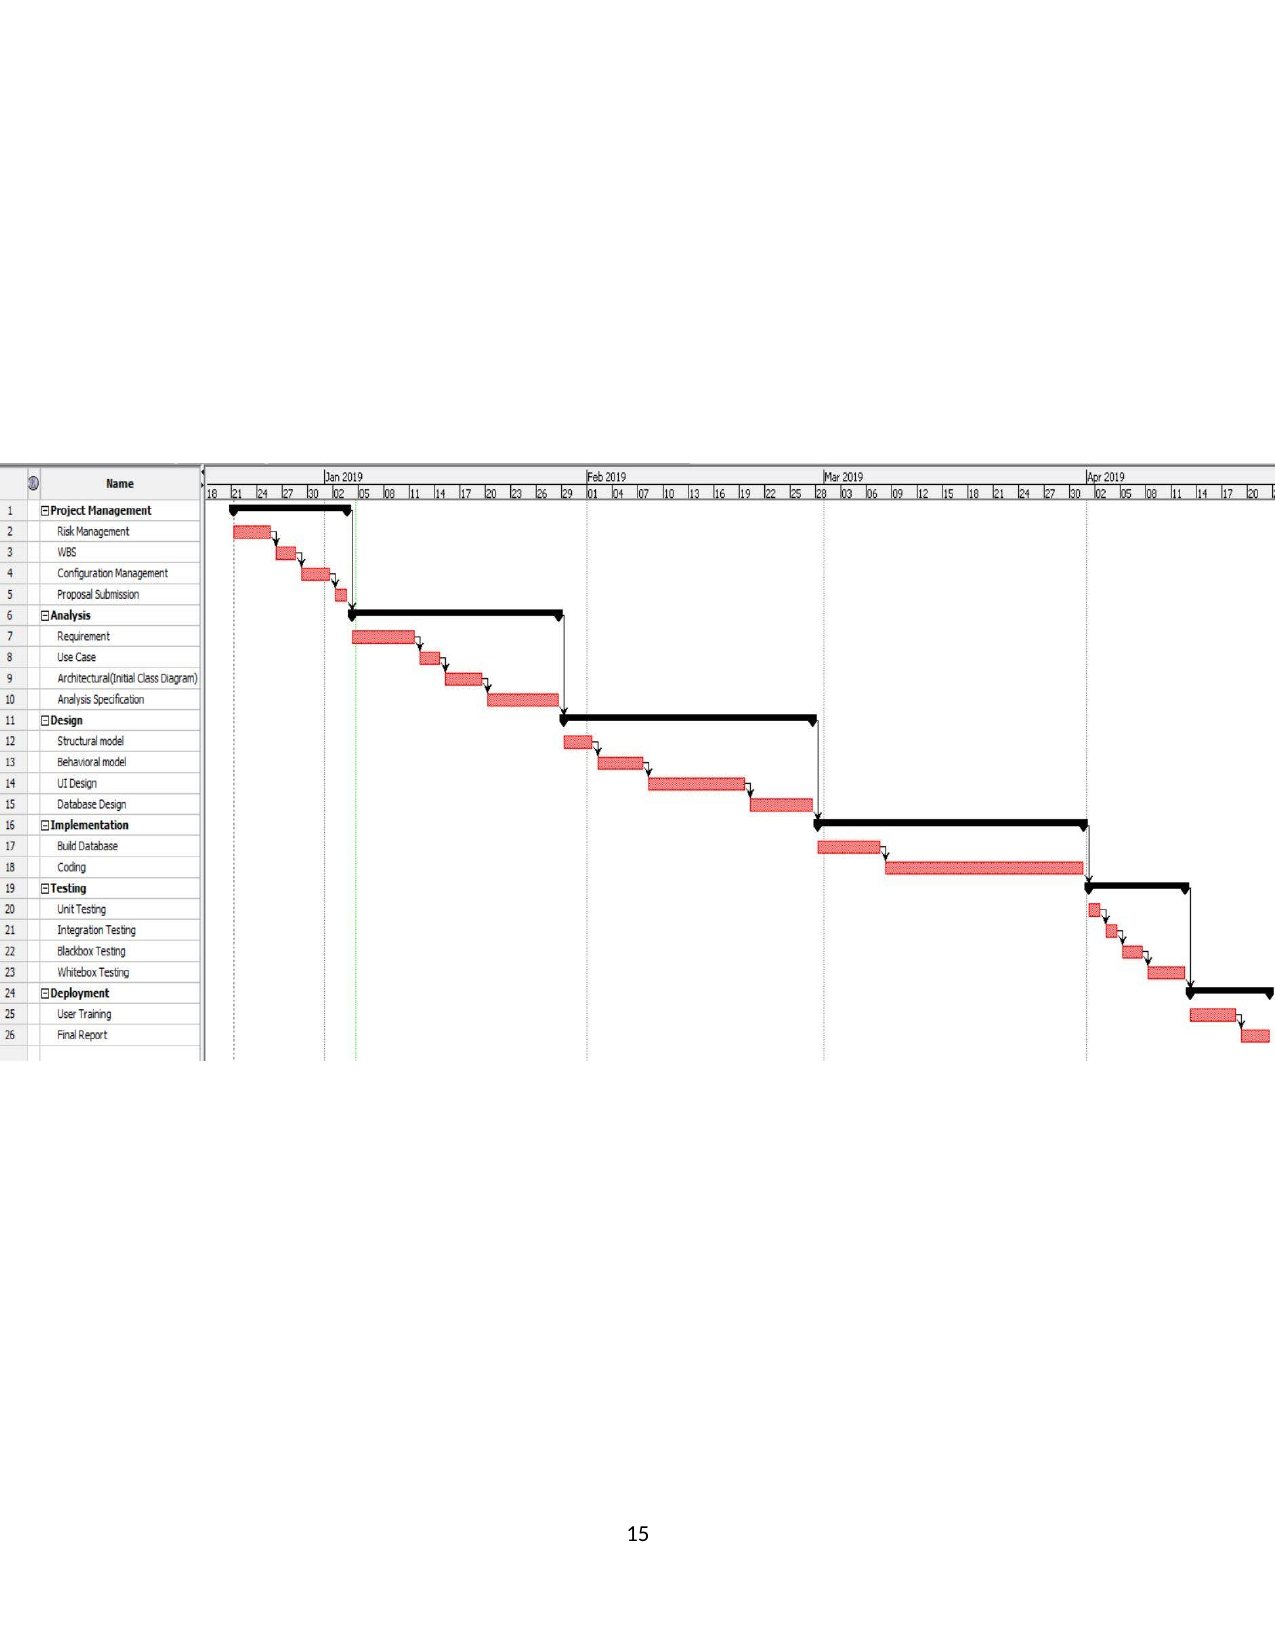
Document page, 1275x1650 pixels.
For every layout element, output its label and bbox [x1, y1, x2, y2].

picture [0, 463, 1275, 1061]
